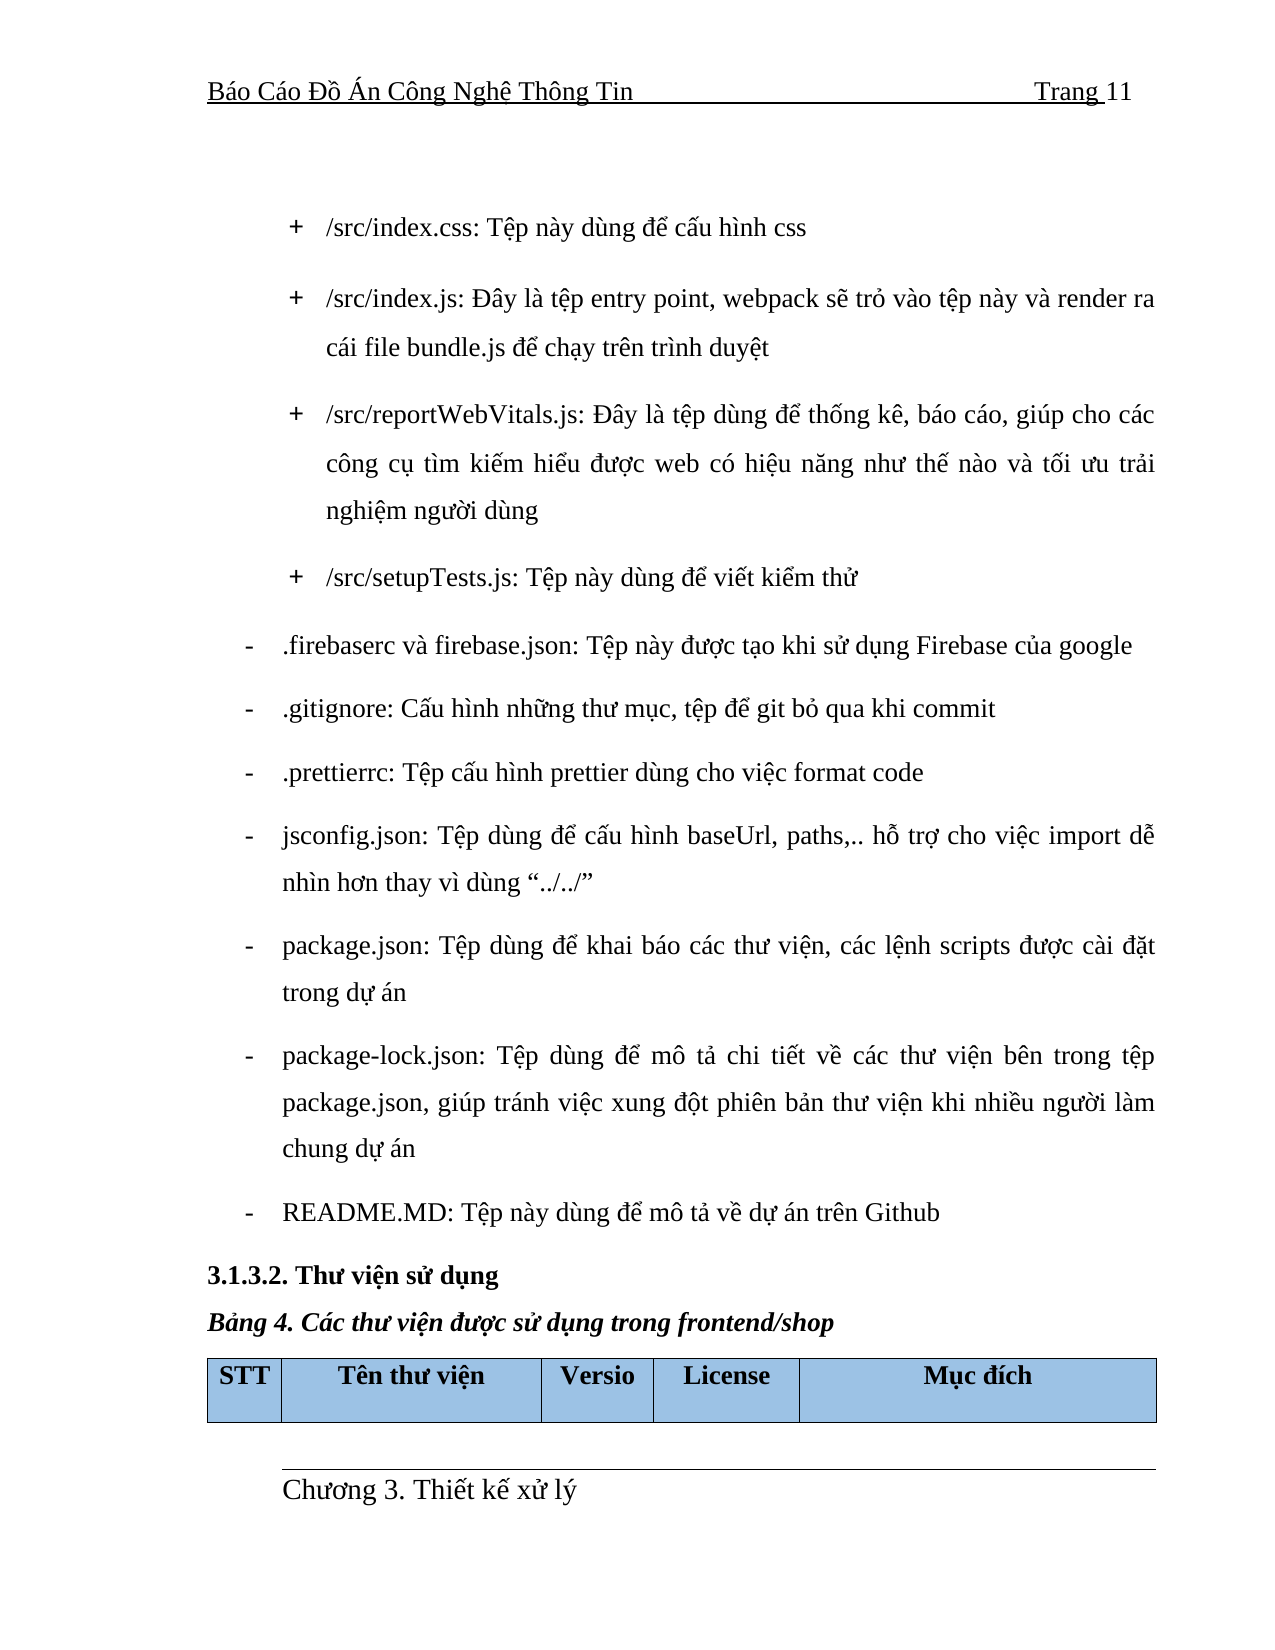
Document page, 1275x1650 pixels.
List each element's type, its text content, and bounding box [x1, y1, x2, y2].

list .gitignore: Cấu hình những thư mục, tệp để git bỏ qua khi commit [244, 692, 1156, 723]
list .firebaserc và firebase.json: Tệp này được tạo khi sử dụng Firebase của google [244, 629, 1156, 660]
list package-lock.json: Tệp dùng để mô tả chi tiết về các thư viện bên trong tệp package.json, giúp tránh việc xung đột phiên bản thư viện khi nhiều người làm chung dự án [244, 1039, 1156, 1163]
table_header STT [208, 1359, 281, 1422]
list jsconfig.json: Tệp dùng để cấu hình baseUrl, paths,.. hỗ trợ cho việc import dễ nhìn hơn thay vì dùng “../../” [244, 819, 1156, 897]
text Bảng 4. Các thư viện được sử dụng trong frontend/shop [207, 1306, 1156, 1337]
table_header Tên thư viện [282, 1359, 541, 1422]
table_header License [654, 1359, 799, 1422]
list /src/reportWebVitals.js: Đây là tệp dùng để thống kê, báo cáo, giúp cho các công cụ tìm kiếm hiểu được web có hiệu năng như thế nào và tối ưu trải nghiệm người dùng [288, 395, 1156, 525]
table_header Mục đích [800, 1359, 1156, 1422]
list /src/setupTests.js: Tệp này dùng để viết kiểm thử [288, 557, 1156, 594]
table_header Version [542, 1359, 653, 1422]
list README.MD: Tệp này dùng để mô tả về dự án trên Github [244, 1196, 1156, 1227]
list /src/index.js: Đây là tệp entry point, webpack sẽ trỏ vào tệp này và render ra cái file bundle.js để chạy trên trình duyệt [288, 279, 1156, 362]
subtitle 3.1.3.2. Thư viện sử dụng [207, 1259, 1156, 1290]
list .prettierrc: Tệp cấu hình prettier dùng cho việc format code [244, 756, 1156, 787]
list package.json: Tệp dùng để khai báo các thư viện, các lệnh scripts được cài đặt trong dự án [244, 929, 1156, 1007]
list /src/index.css: Tệp này dùng để cấu hình css [288, 207, 1156, 244]
